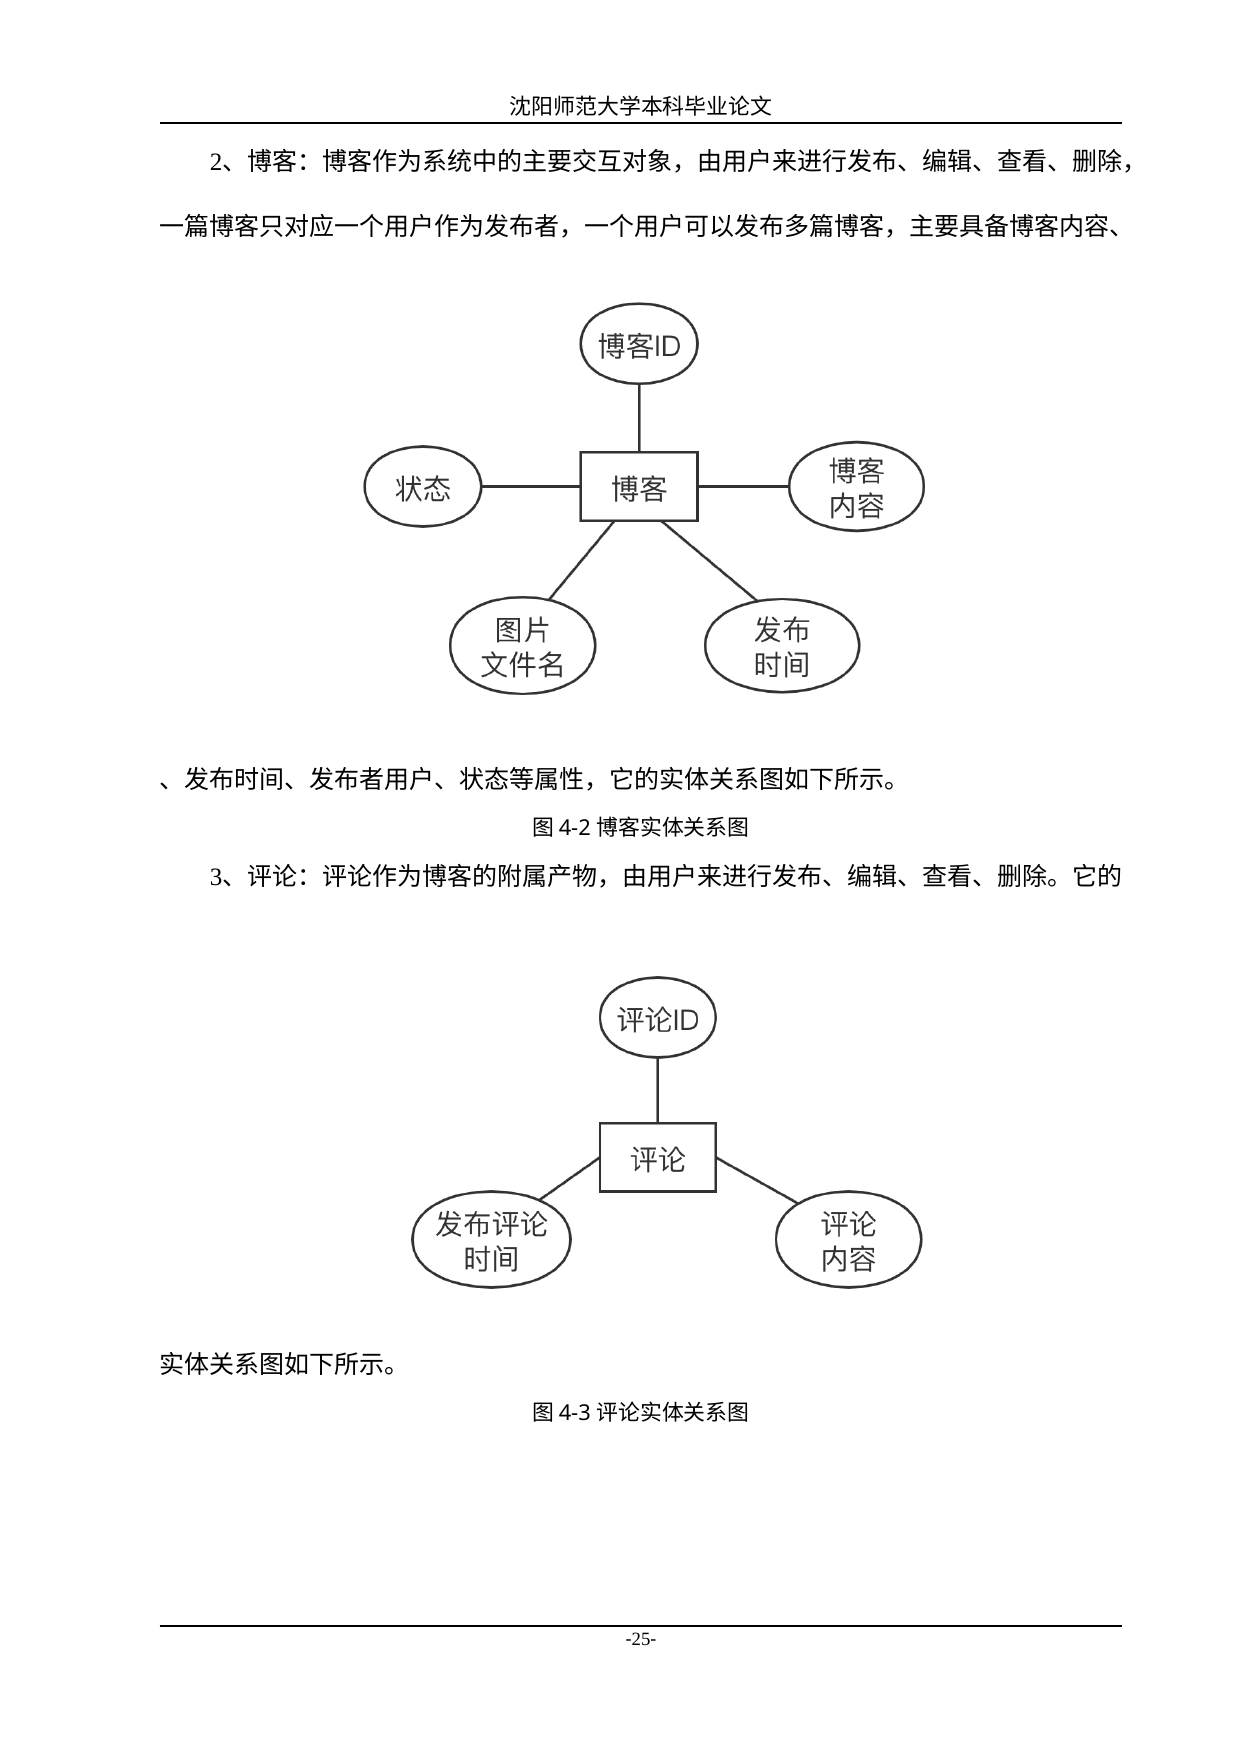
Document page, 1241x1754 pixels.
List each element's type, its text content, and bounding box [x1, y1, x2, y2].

text 图4-2 博客实体关系图 [159, 810, 1122, 842]
picture [332, 271, 955, 726]
text 图4-3 评论实体关系图 [159, 1395, 1122, 1427]
text 2、博客：博客作为系统中的主要交互对象，由用户来进行发布、编辑、查看、删除，一篇博客只对应一个用户作为发布者，一个用户可以发布多篇博客，主要具备博客内容、 [159, 127, 1122, 257]
picture [380, 945, 953, 1320]
